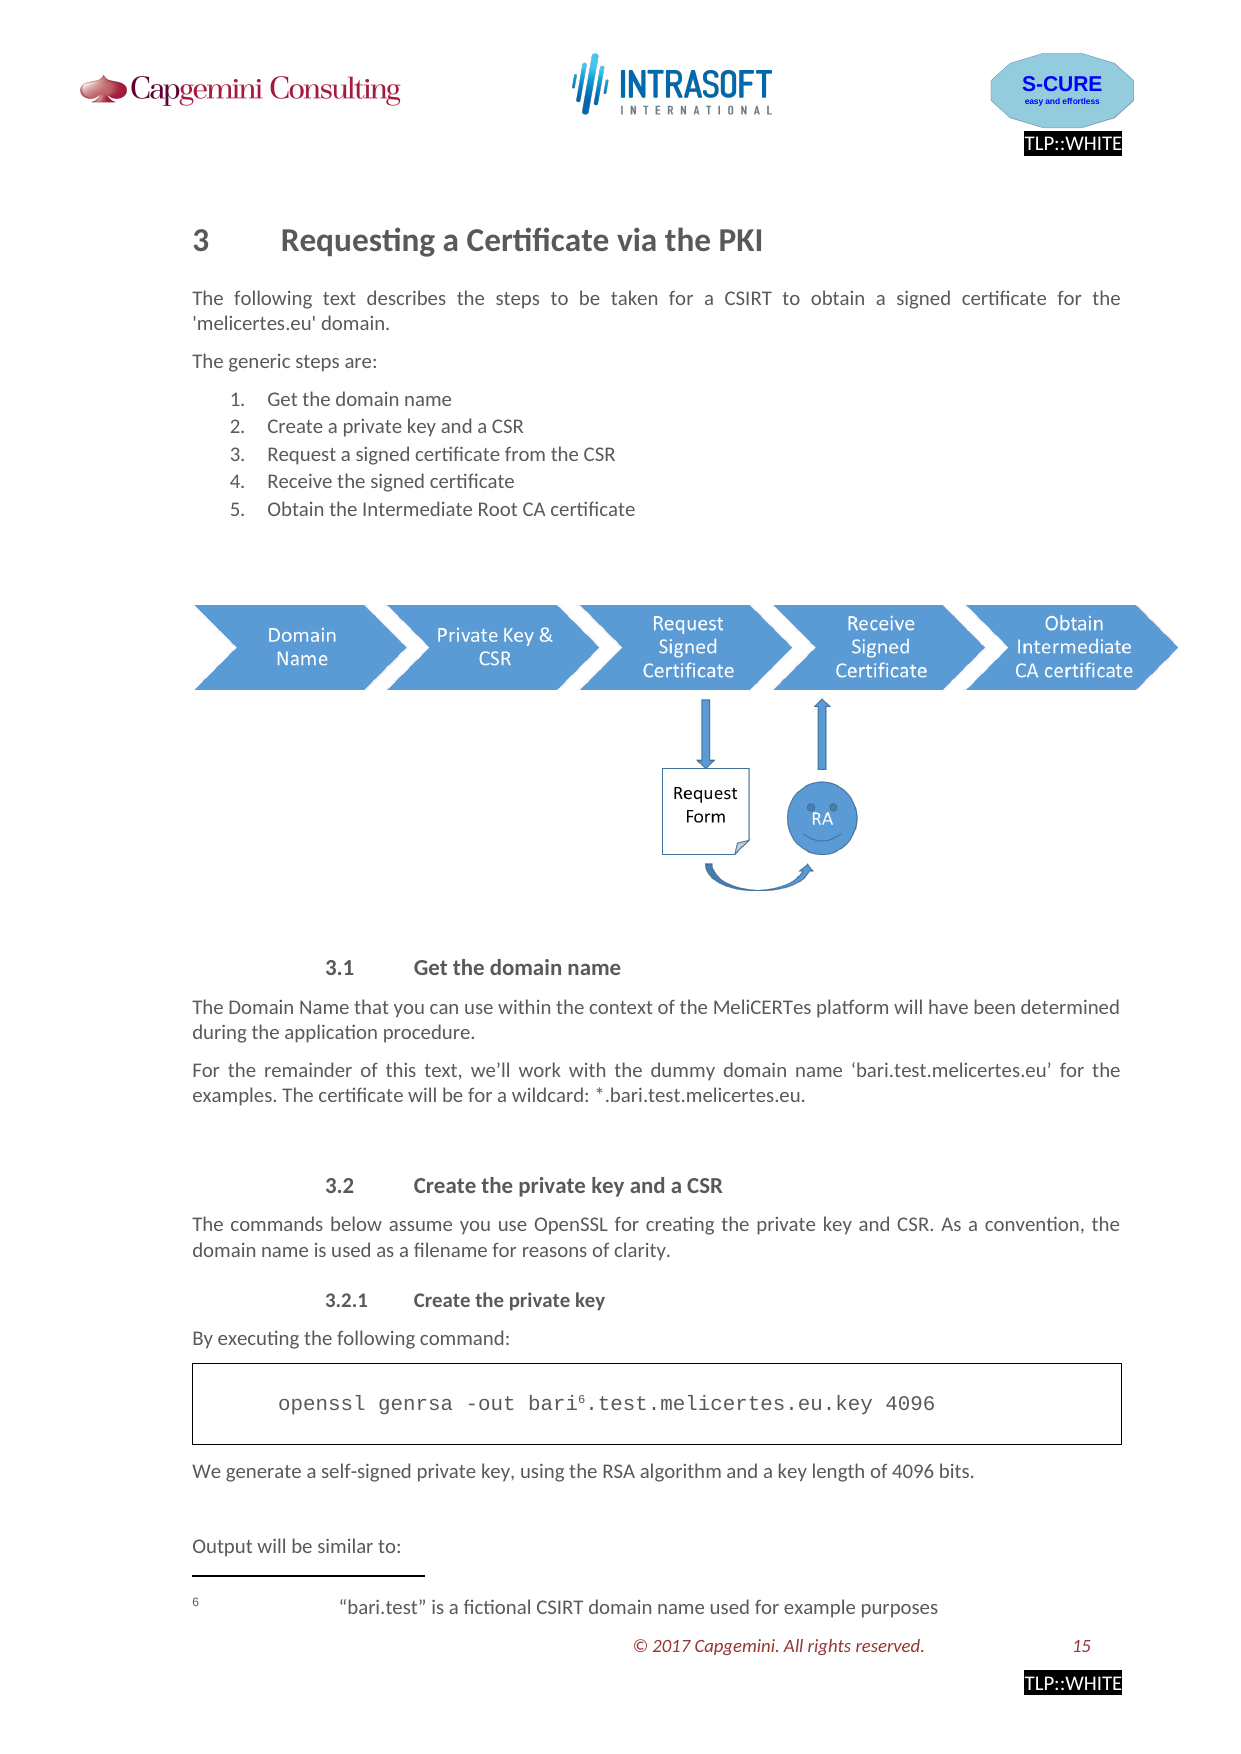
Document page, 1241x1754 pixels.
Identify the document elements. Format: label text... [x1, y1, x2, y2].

subtitle Create the private key [325, 1287, 1122, 1313]
subtitle Create the private key and a CSR [325, 1171, 1122, 1199]
list Create a private key and a CSR [229, 414, 1122, 439]
text For the remainder of this text, we’ll work with the dummy domain name ‘bari.test.melicertes.eu’ for the examples. The certificate will be for a wildcard: *.bari.test.melicertes.eu. [192, 1057, 1122, 1108]
list Receive the signed certificate [229, 468, 1122, 494]
text We generate a self-signed private key, using the RSA algorithm and a key length of 4096 bits. [192, 1458, 1122, 1483]
list Obtain the Intermediate Root CA certificate [229, 496, 1122, 521]
table_header openssl genrsa -out bari.test.melicertes.eu.key 4096 [193, 1364, 1121, 1444]
picture [192, 577, 1180, 891]
picture [571, 52, 773, 116]
subtitle Get the domain name [325, 953, 1122, 981]
text The generic steps are: [192, 348, 1122, 374]
list Request a signed certificate from the CSR [229, 441, 1122, 466]
text The commands below assume you use OpenSSL for creating the private key and CSR. As a convention, the domain name is used as a filename for reasons of clarity. [192, 1212, 1122, 1262]
text The Domain Name that you can use within the context of the MeliCERTes platform will have been determined during the application procedure. [192, 994, 1122, 1045]
text By executing the following command: [192, 1325, 1122, 1351]
text Output will be similar to: [192, 1534, 1122, 1559]
subtitle Requesting a Certificate via the PKI [192, 219, 1122, 260]
text The following text describes the steps to be taken for a CSIRT to obtain a signed certificate for the 'melicertes.eu' domain. [192, 285, 1122, 336]
list Get the domain name [229, 386, 1122, 412]
